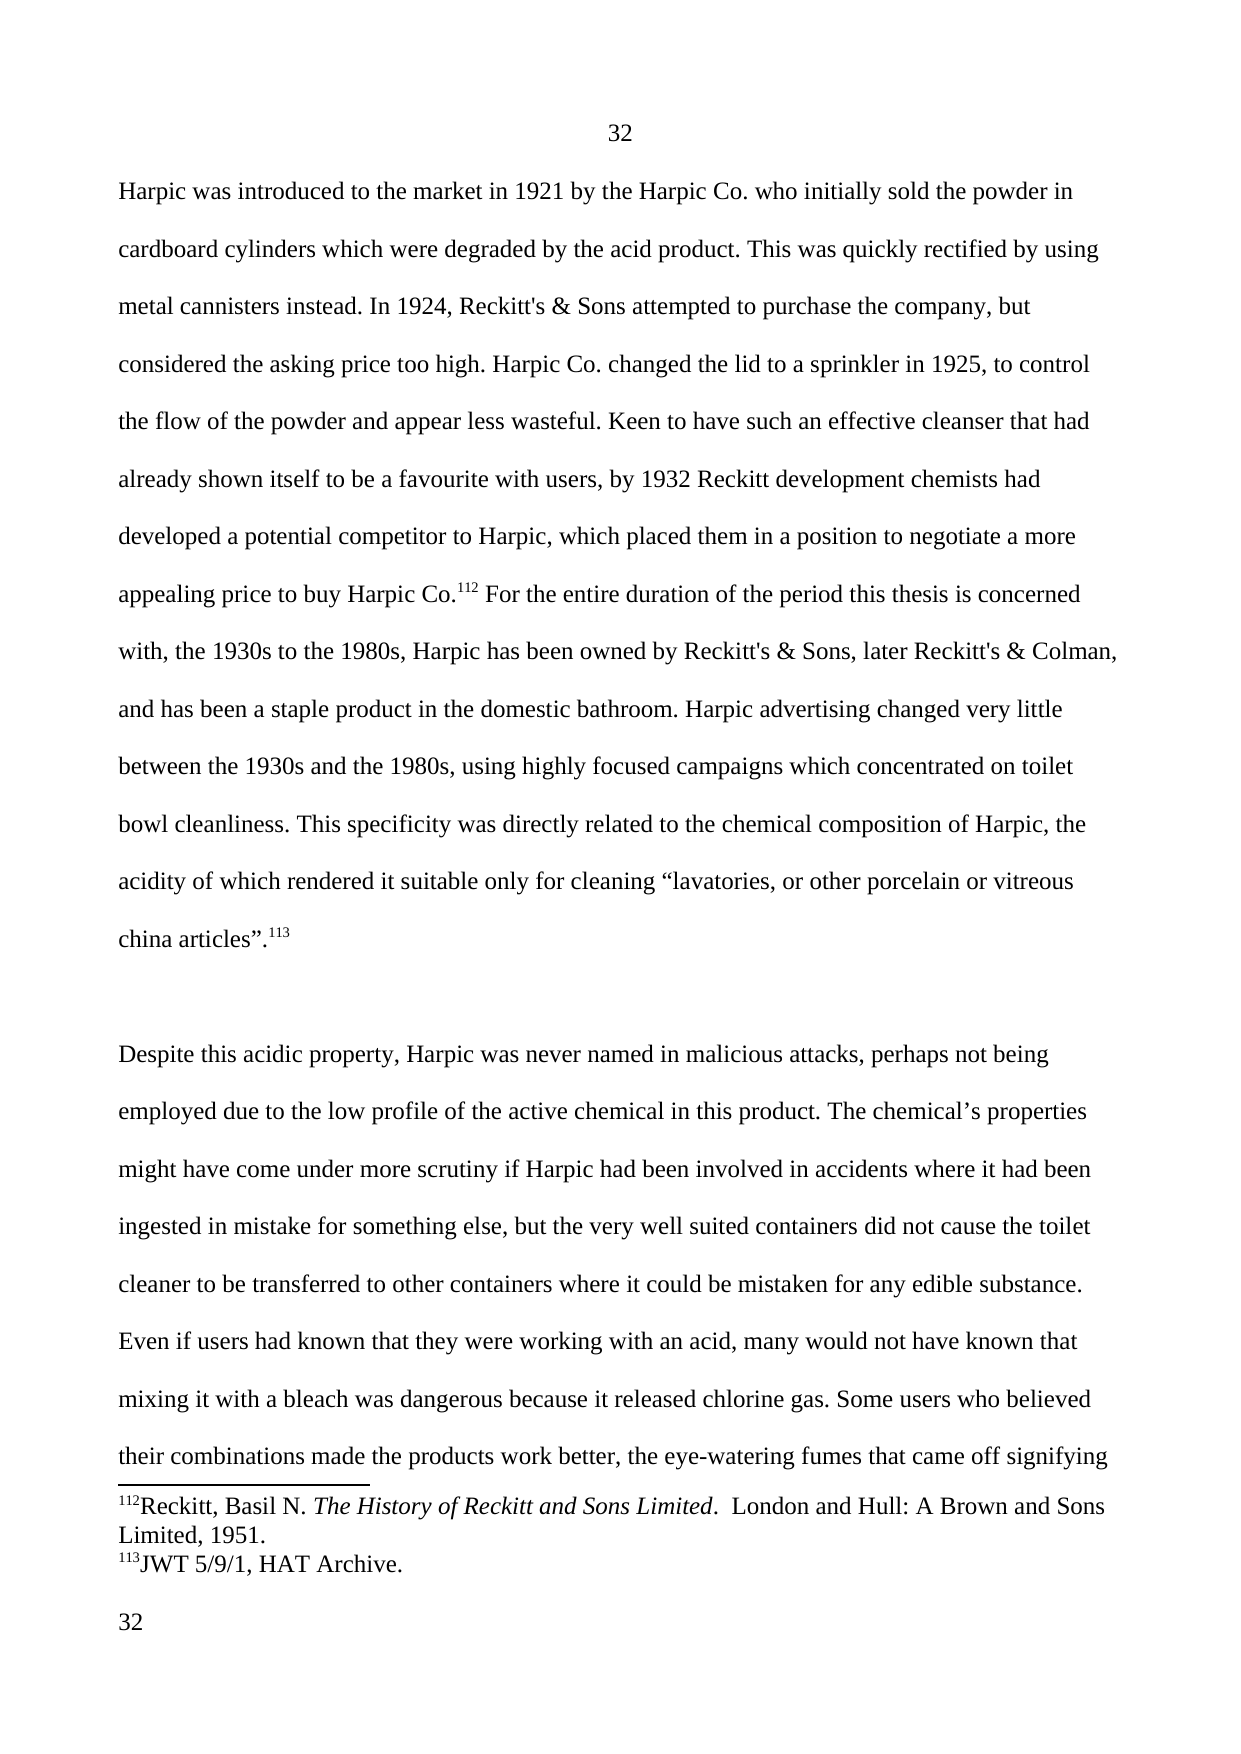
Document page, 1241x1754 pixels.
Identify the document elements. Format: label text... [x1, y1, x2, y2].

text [118, 1039, 1122, 1470]
text Harpic was introduced to the market in 1921 by the Harpic Co. who initially sold the powder in cardboard cylinders which were degraded by the acid product. This was quickly rectified by using metal cannisters instead. In 1924, Reckitt's & Sons attempted to purchase the company, but considered the asking price too high. Harpic Co. changed the lid to a sprinkler in 1925, to control the flow of the powder and appear less wasteful. Keen to have such an effective cleanser that had already shown itself to be a favourite with users, by 1932 Reckitt development chemists had developed a potential competitor to Harpic, which placed them in a position to negotiate a more appealing price to buy Harpic Co. For the entire duration of the period this thesis is concerned with, the 1930s to the 1980s, Harpic has been owned by Reckitt's & Sons, later Reckitt's & Colman, and has been a staple product in the domestic bathroom. Harpic advertising changed very little between the 1930s and the 1980s, using highly focused campaigns which concentrated on toilet bowl cleanliness. This specificity was directly related to the chemical composition of Harpic, the acidity of which rendered it suitable only for cleaning “lavatories, or other porcelain or vitreous china articles”. [118, 176, 1122, 953]
